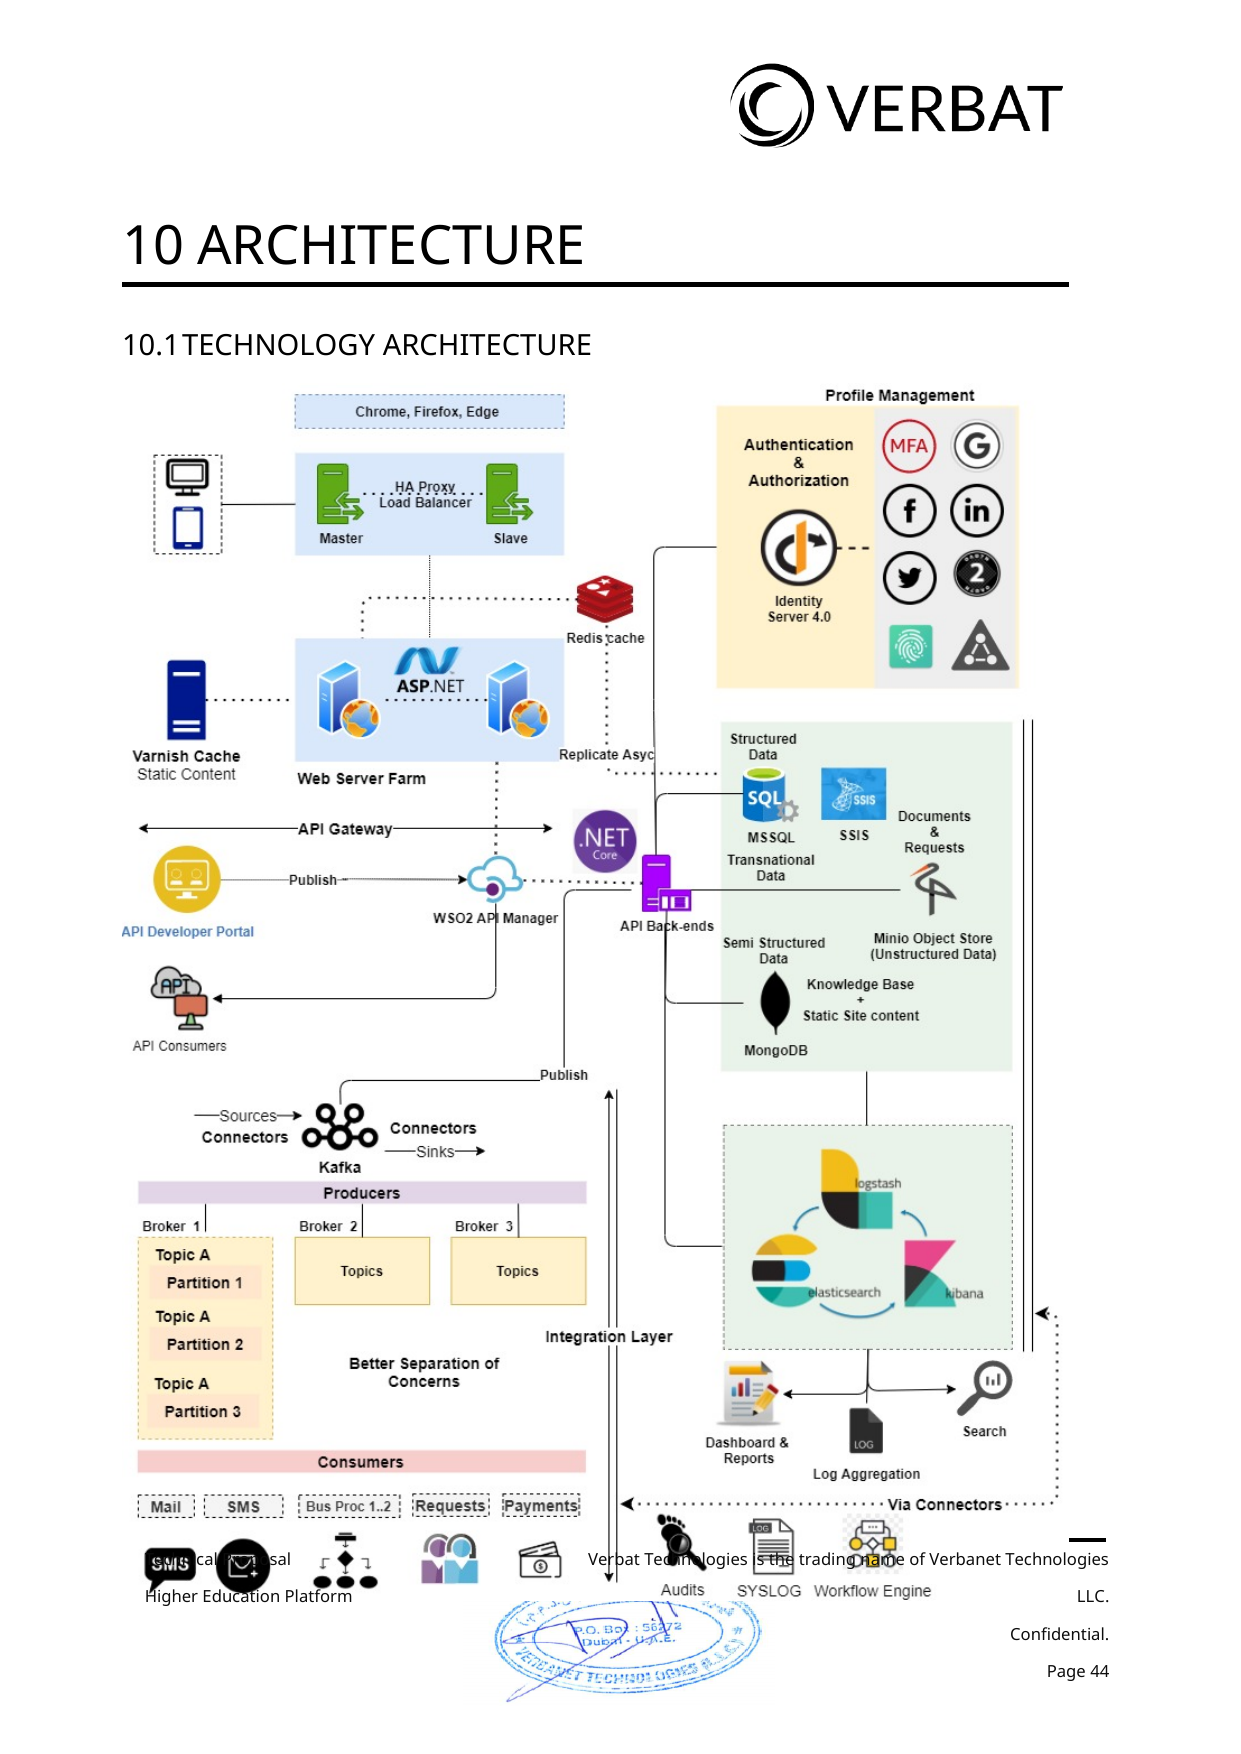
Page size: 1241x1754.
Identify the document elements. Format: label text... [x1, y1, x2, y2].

picture [121, 383, 1069, 1706]
picture [726, 59, 1065, 147]
subtitle ARCHITECTURE [122, 206, 1069, 282]
picture [322, 1594, 328, 1601]
picture [261, 1594, 267, 1601]
subtitle TECHNOLOGY ARCHITECTURE [122, 324, 1069, 364]
